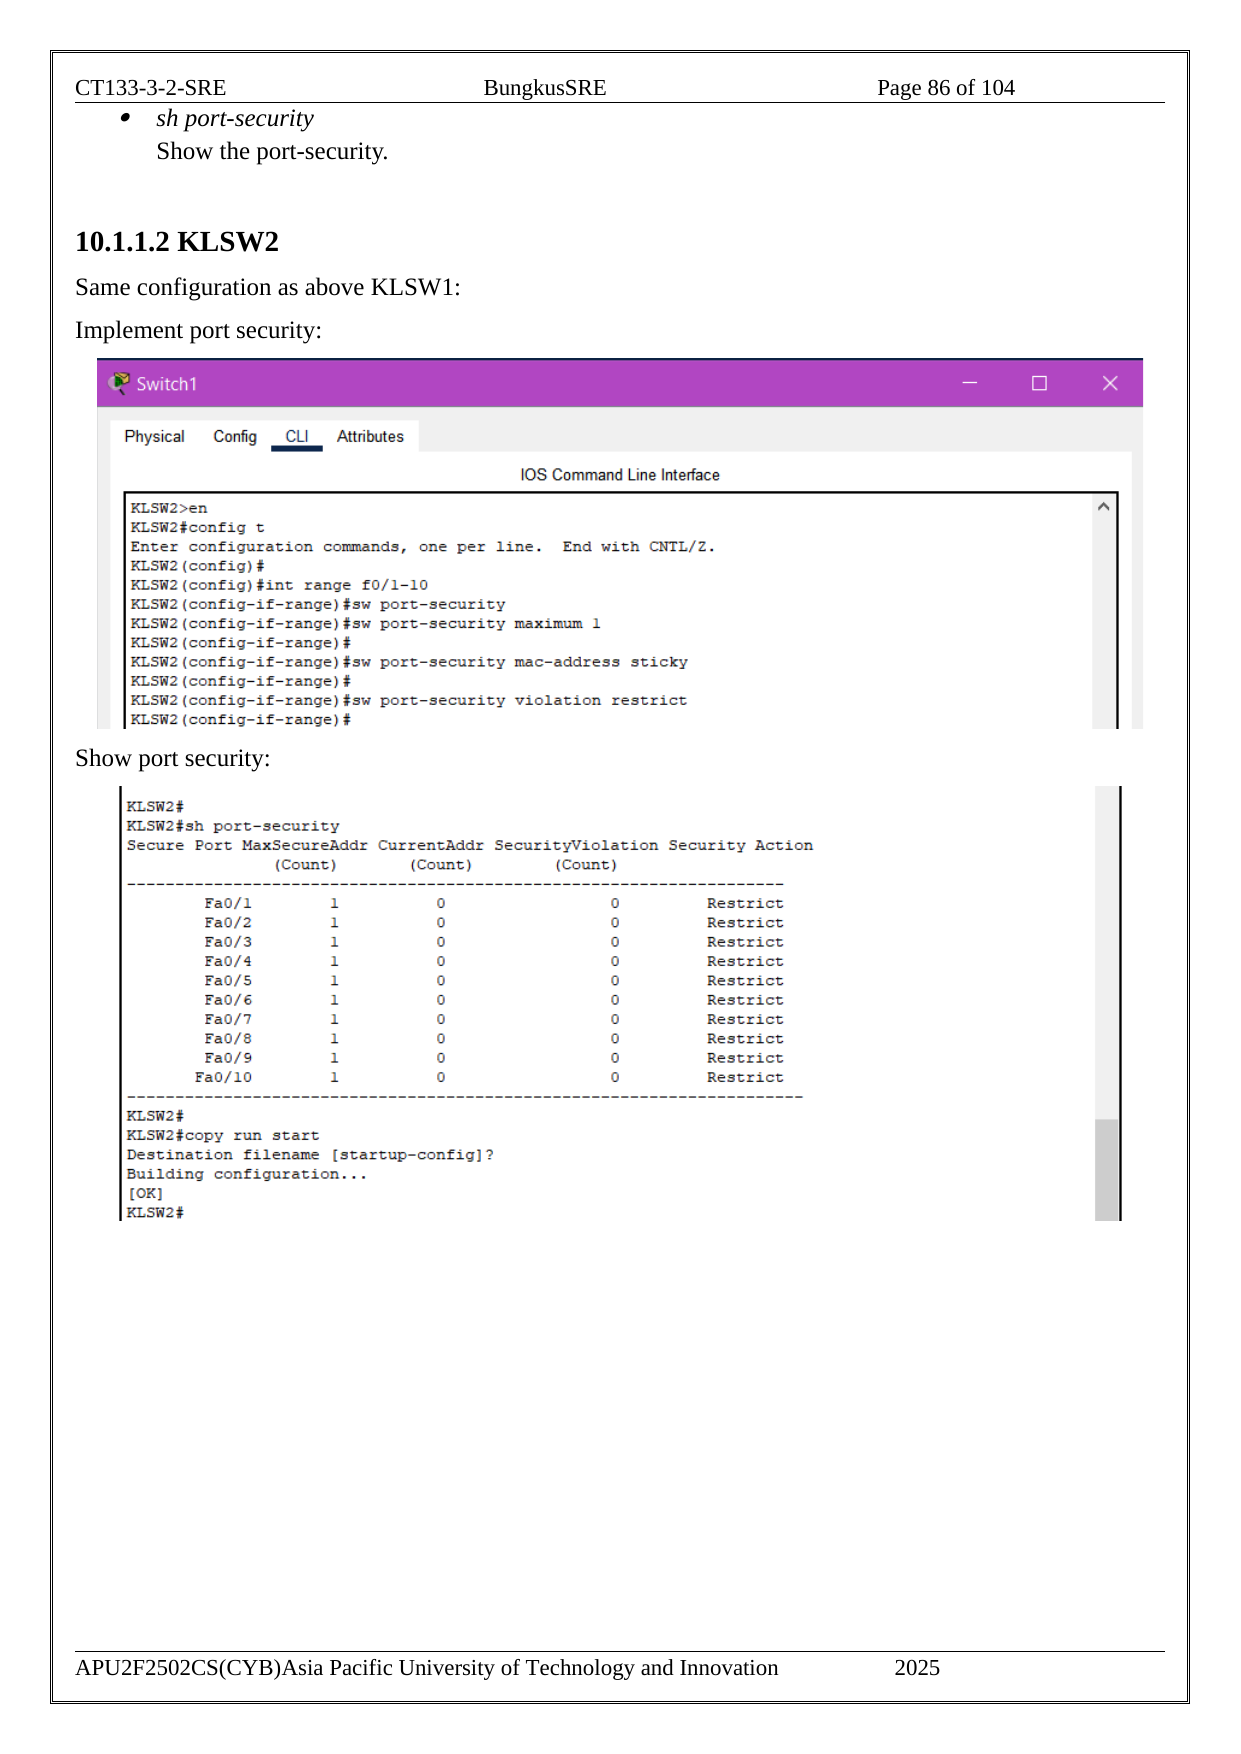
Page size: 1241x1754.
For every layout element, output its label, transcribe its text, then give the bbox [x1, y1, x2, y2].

picture [97, 358, 1144, 729]
list sh port-security [119, 103, 1165, 132]
list Show the port-security. [156, 136, 1165, 165]
subtitle 10.1.1.2 KLSW2 Same configuration as above KLSW1: [75, 224, 1165, 301]
text Implement port security: [75, 316, 1165, 344]
text Show port security: [75, 743, 1165, 772]
picture [117, 786, 1123, 1221]
